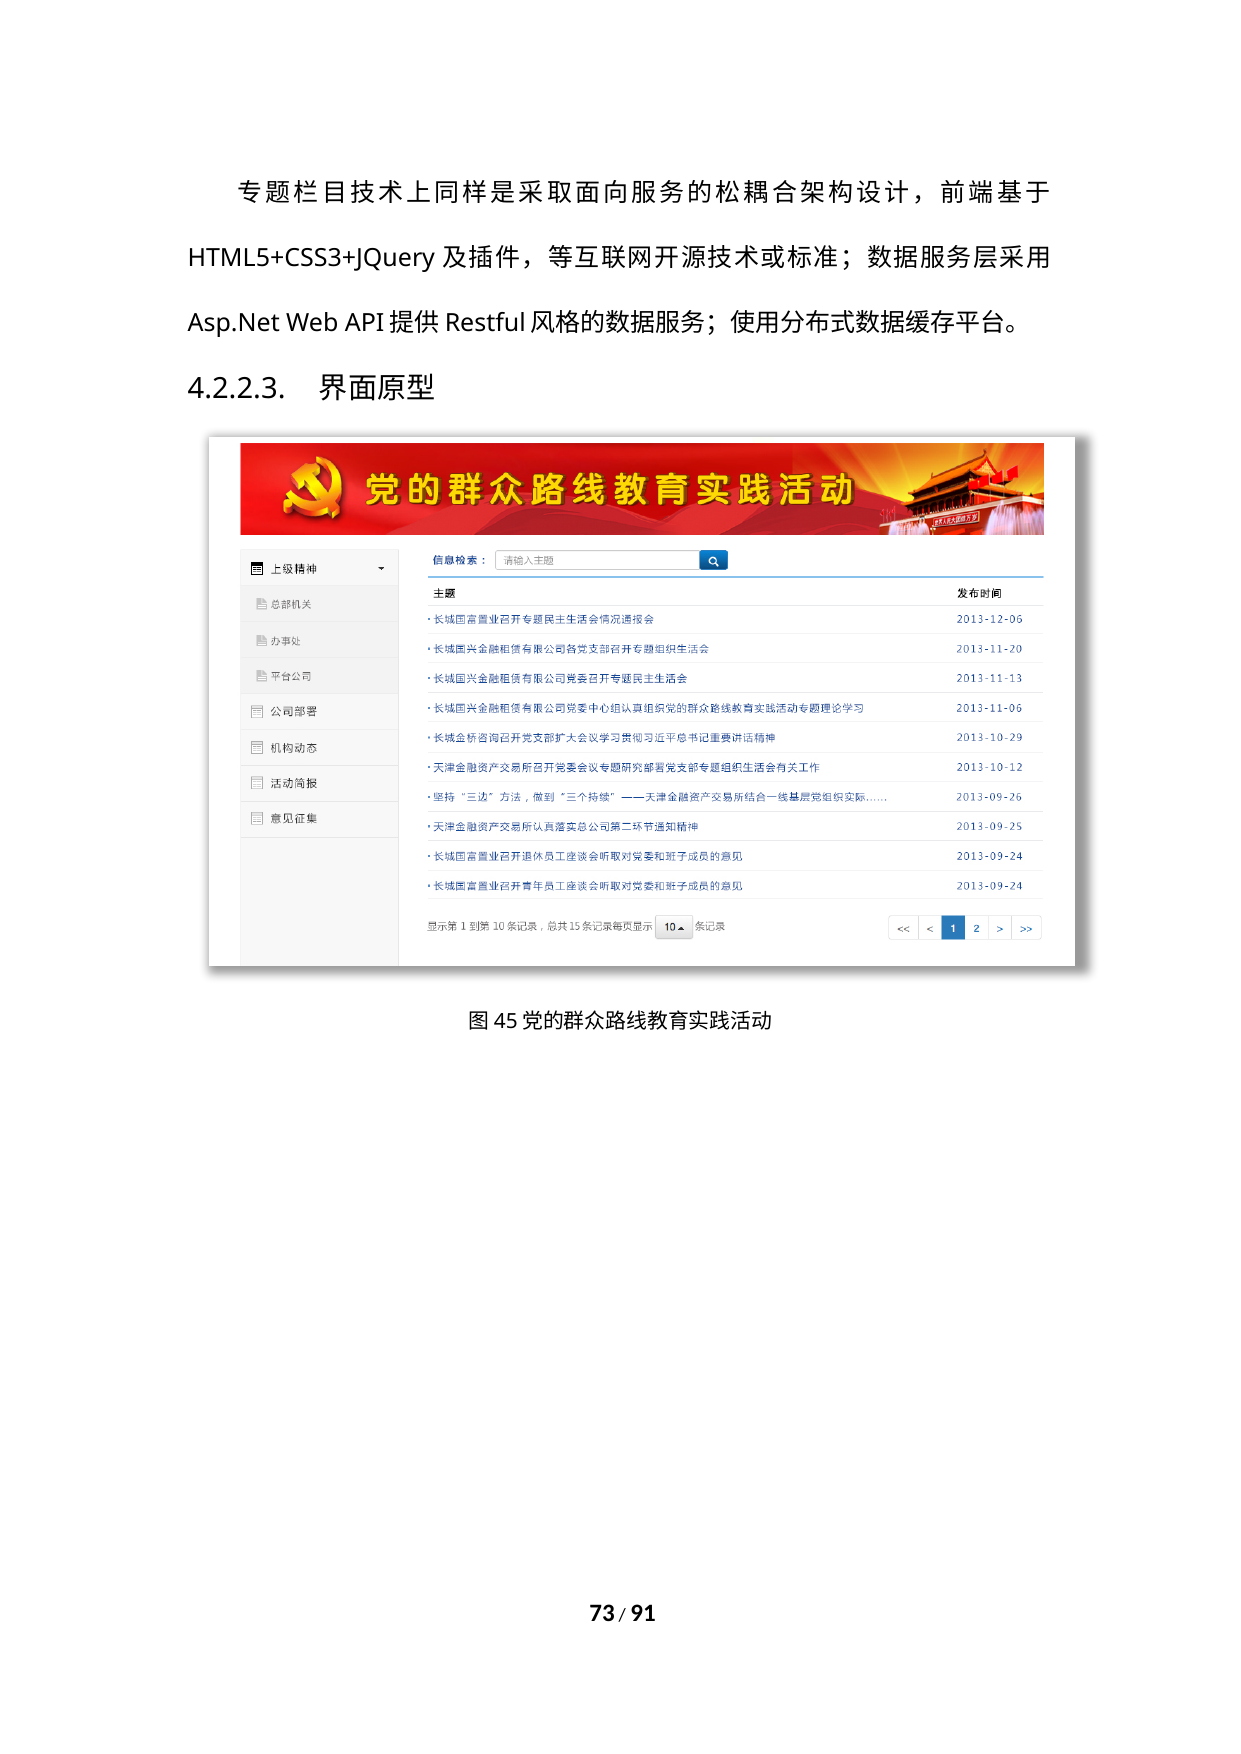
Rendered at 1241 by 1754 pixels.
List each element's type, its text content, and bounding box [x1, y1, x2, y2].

picture [209, 437, 1075, 966]
text 图 45 党的群众路线教育实践活动 [187, 1003, 1053, 1036]
list 界面原型 [187, 353, 1053, 418]
text 专题栏目技术上同样是采取面向服务的松耦合架构设计，前端基于HTML5+CSS3+JQuery及插件，等互联网开源技术或标准；数据服务层采用Asp.Net Web API提供Restful风格的数据服务；使用分布式数据缓存平台。 [187, 158, 1053, 353]
